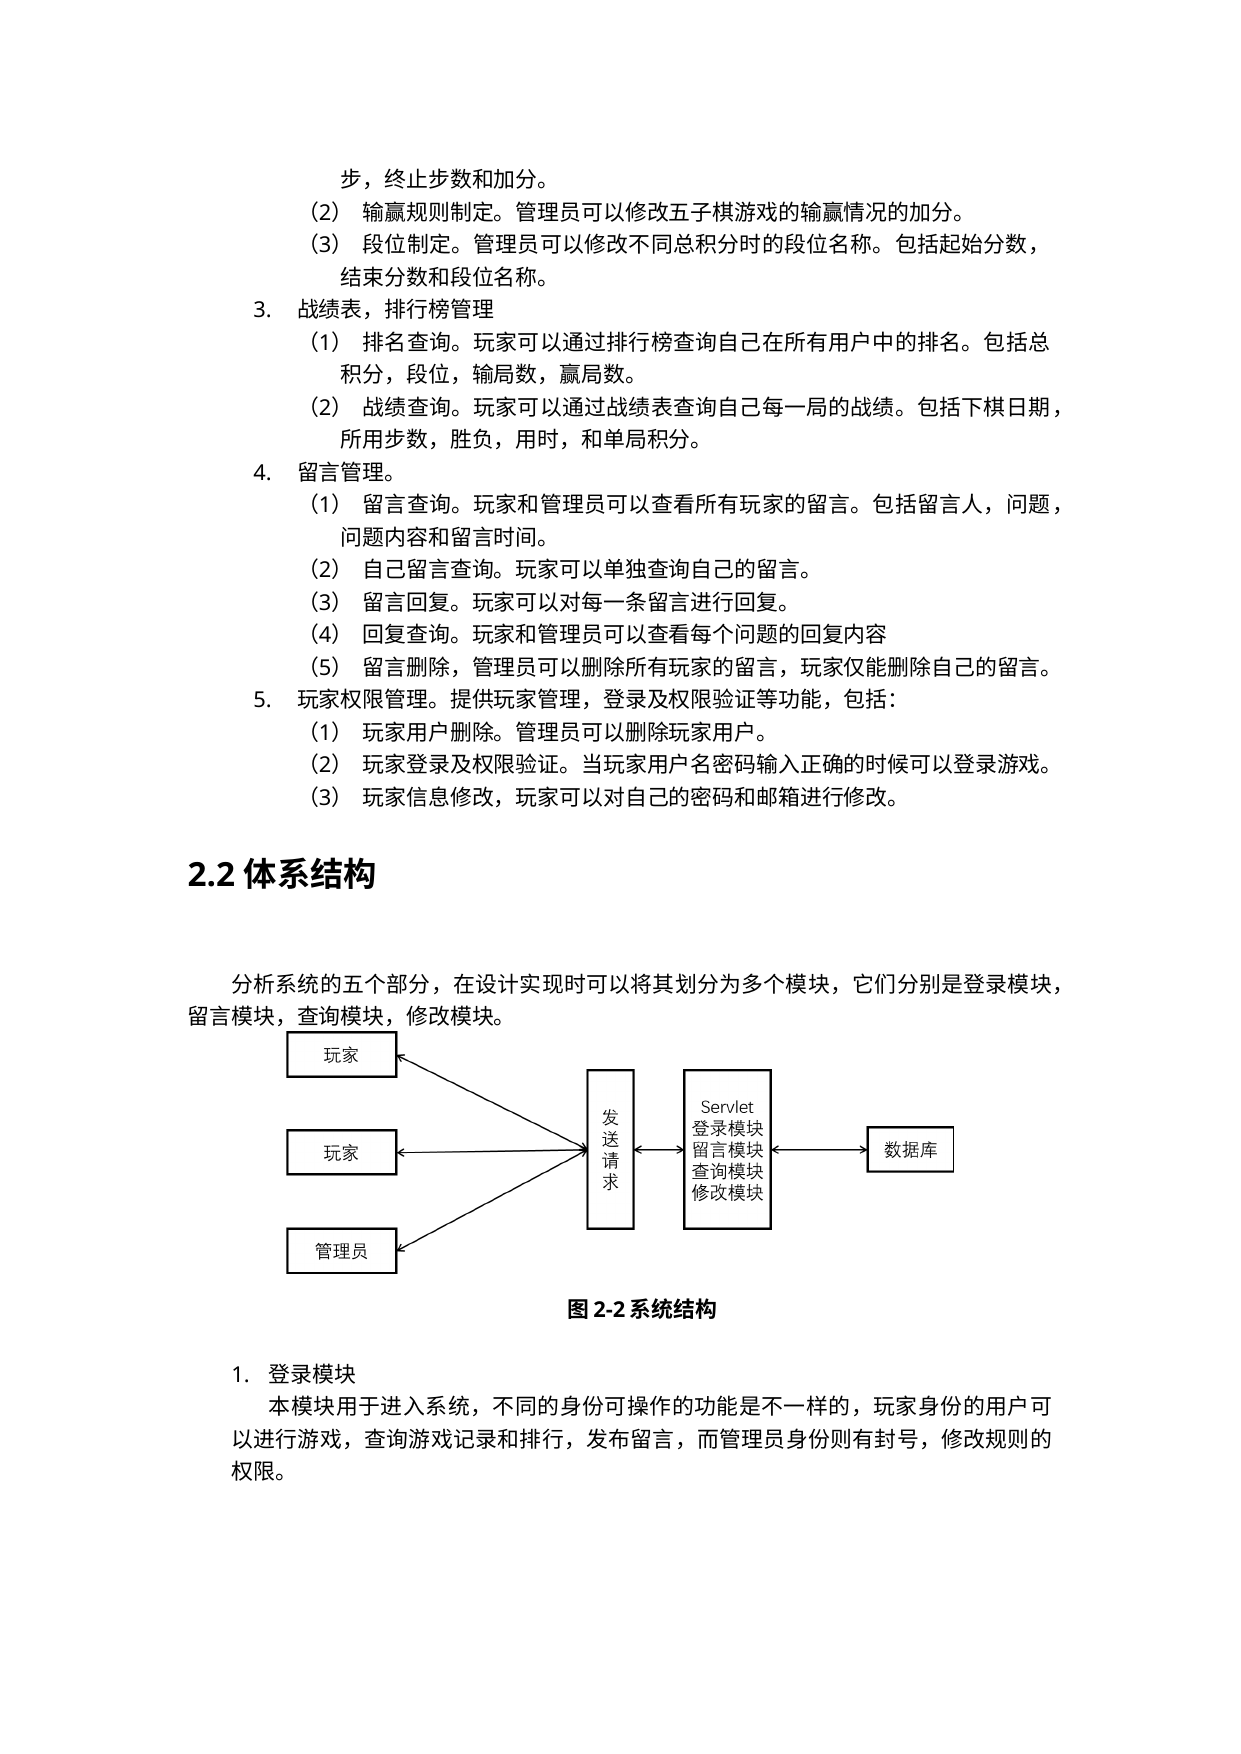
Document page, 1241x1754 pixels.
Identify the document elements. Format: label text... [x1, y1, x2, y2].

picture [286, 1031, 954, 1274]
subtitle 2.2 体系结构 [187, 839, 1053, 904]
list 玩家权限管理。提供玩家管理，登录及权限验证等功能，包括： [253, 682, 1053, 714]
text 图2-2系统结构 [187, 1291, 1053, 1324]
list 回复查询。玩家和管理员可以查看每个问题的回复内容 [297, 617, 1053, 649]
list 本模块用于进入系统，不同的身份可操作的功能是不一样的，玩家身份的用户可以进行游戏，查询游戏记录和排行，发布留言，而管理员身份则有封号，修改规则的权限。 [231, 1389, 1053, 1486]
text 分析系统的五个部分，在设计实现时可以将其划分为多个模块，它们分别是登录模块，留言模块，查询模块，修改模块。 [187, 966, 1053, 1031]
list 玩家信息修改，玩家可以对自己的密码和邮箱进行修改。 [297, 779, 1053, 812]
list 战绩查询。玩家可以通过战绩表查询自己每一局的战绩。包括下棋日期，所用步数，胜负，用时，和单局积分。 [297, 389, 1053, 454]
list 段位制定。管理员可以修改不同总积分时的段位名称。包括起始分数，结束分数和段位名称。 [297, 227, 1053, 292]
list 玩家用户删除。管理员可以删除玩家用户。 [297, 714, 1053, 747]
list 留言删除，管理员可以删除所有玩家的留言，玩家仅能删除自己的留言。 [297, 649, 1053, 682]
list 留言回复。玩家可以对每一条留言进行回复。 [297, 584, 1053, 617]
list 输赢规则制定。管理员可以修改五子棋游戏的输赢情况的加分。 [297, 194, 1053, 227]
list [297, 162, 1053, 194]
list 排名查询。玩家可以通过排行榜查询自己在所有用户中的排名。包括总积分，段位，输局数，赢局数。 [297, 324, 1053, 389]
list 登录模块 [231, 1356, 1053, 1389]
list 玩家登录及权限验证。当玩家用户名密码输入正确的时候可以登录游戏。 [297, 747, 1053, 779]
list 自己留言查询。玩家可以单独查询自己的留言。 [297, 552, 1053, 584]
list 留言查询。玩家和管理员可以查看所有玩家的留言。包括留言人，问题，问题内容和留言时间。 [297, 487, 1053, 552]
list 战绩表，排行榜管理 [253, 292, 1053, 324]
list 留言管理。 [253, 454, 1053, 487]
